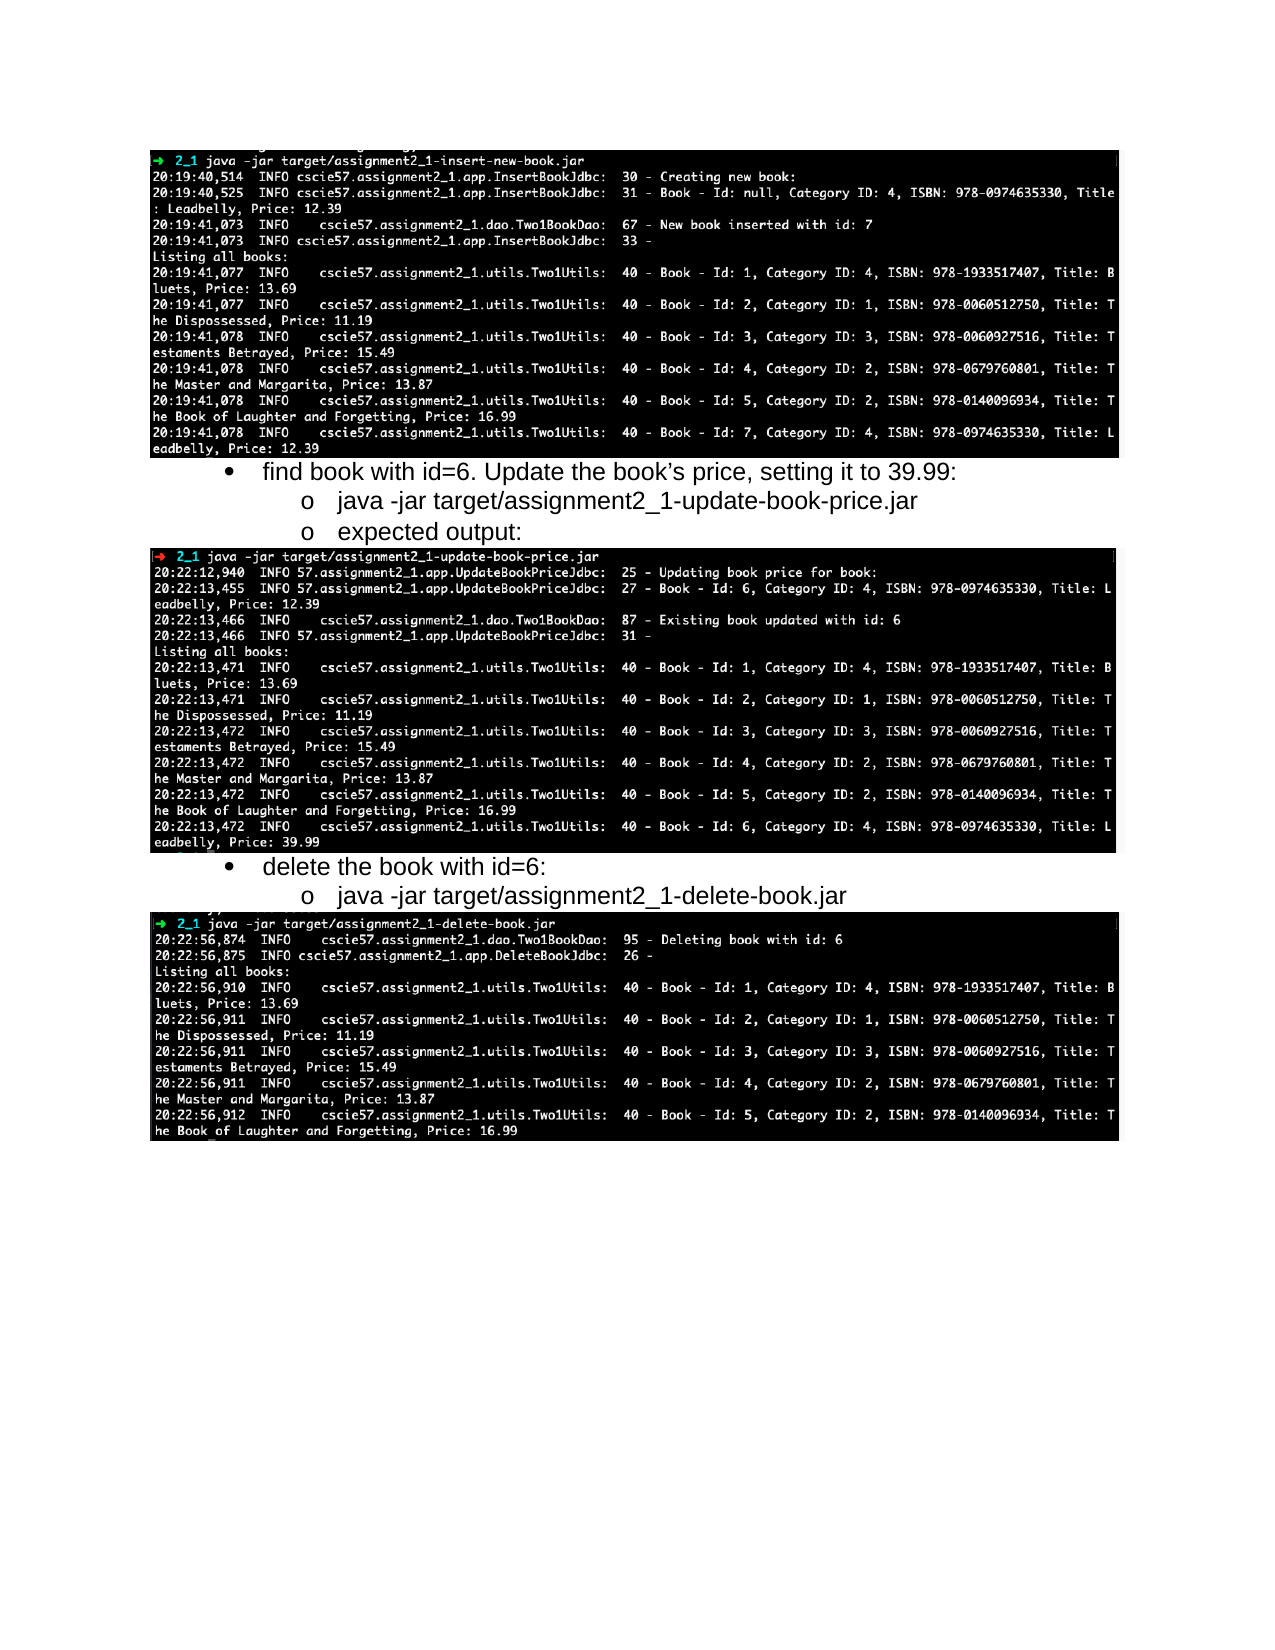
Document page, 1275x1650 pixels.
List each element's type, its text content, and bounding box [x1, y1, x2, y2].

list find book with id=6. Update the book’s price, setting it to 39.99: [225, 458, 1125, 486]
picture [150, 150, 1125, 458]
list java -jar target/assignment2_1-update-book-price.jar [300, 486, 1125, 517]
picture [150, 912, 1125, 1141]
list delete the book with id=6: [225, 853, 1125, 881]
picture [150, 548, 1125, 853]
list expected output: [300, 517, 1125, 548]
list java -jar target/assignment2_1-delete-book.jar [300, 881, 1125, 912]
